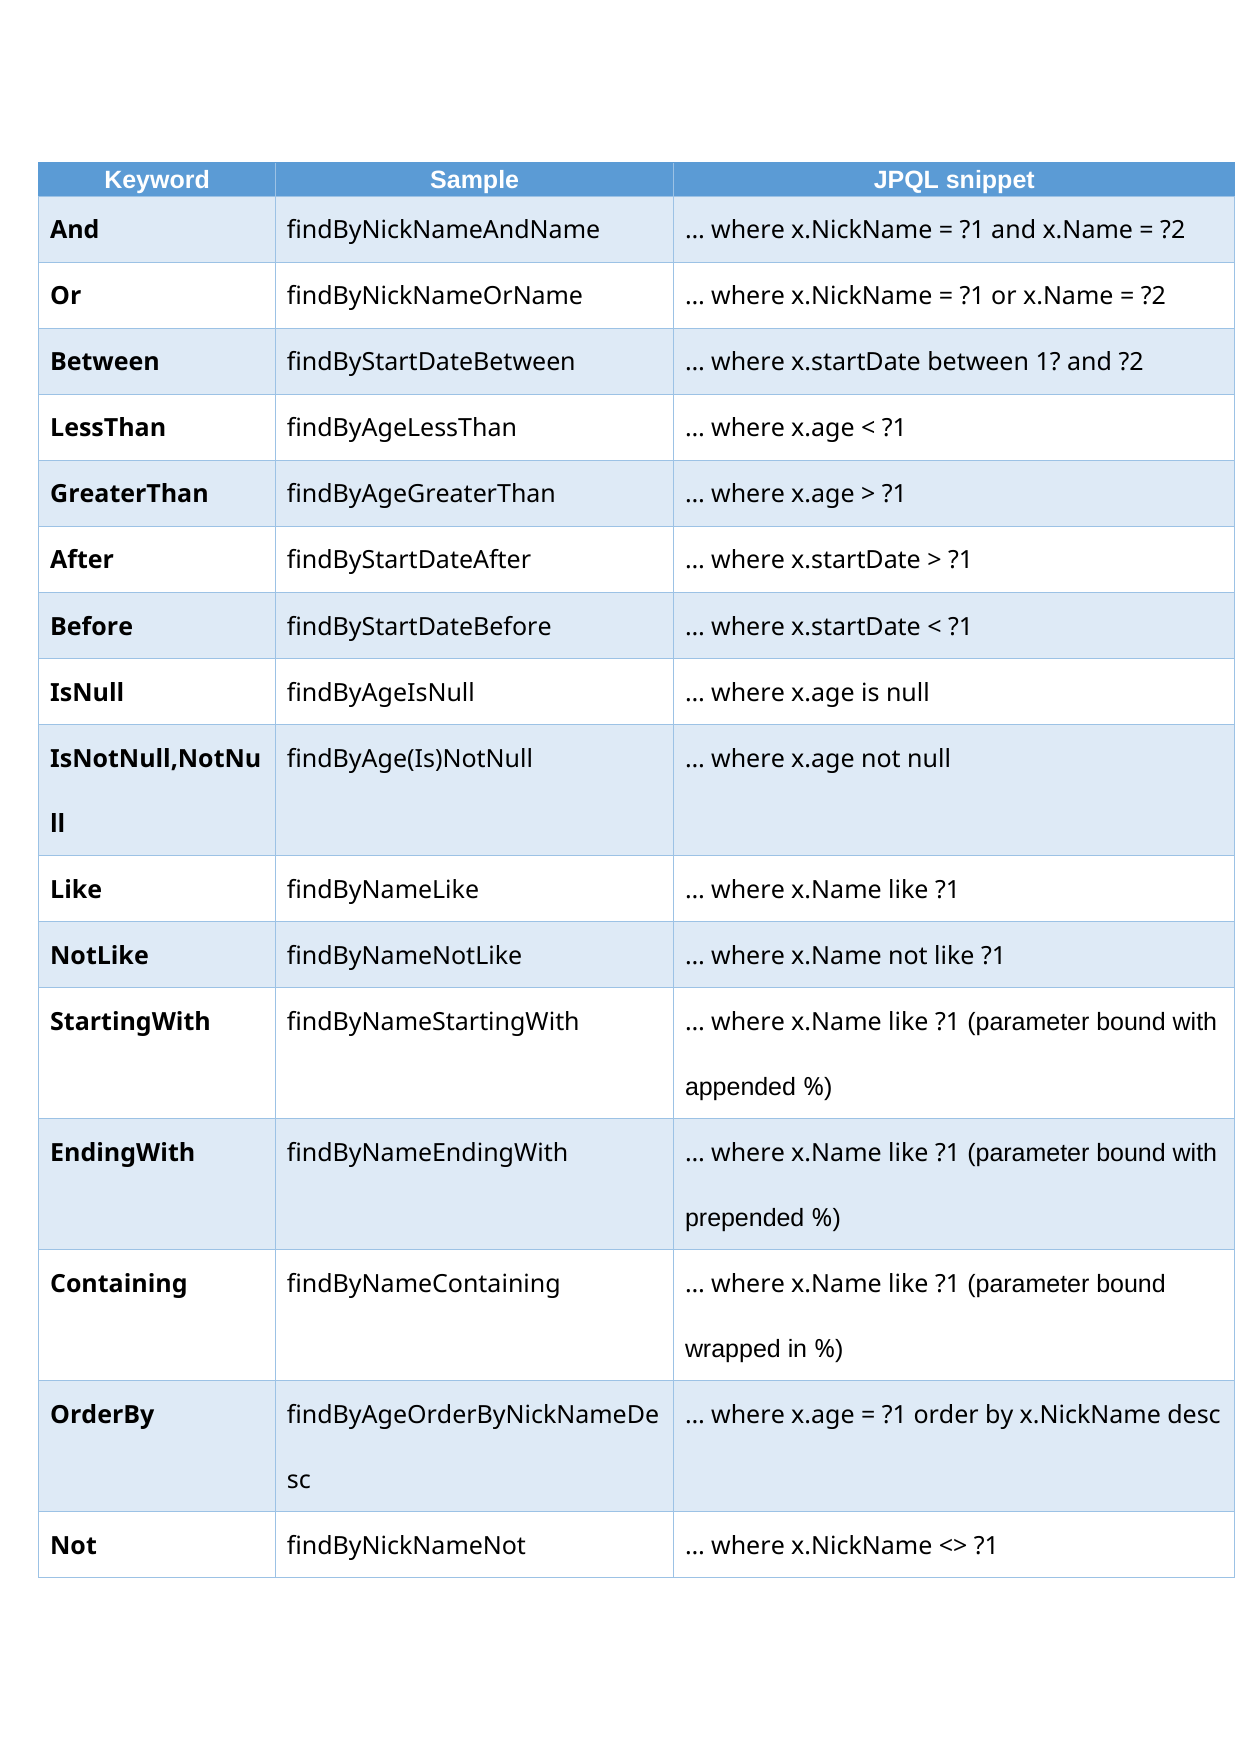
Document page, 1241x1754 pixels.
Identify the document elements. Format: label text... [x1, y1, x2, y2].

table_header Keyword [39, 163, 275, 196]
table_cell … where x.startDate between 1? and ?2 [674, 329, 1234, 394]
table_cell After [39, 527, 275, 592]
table_cell findByAgeOrderByNickNameDesc [276, 1381, 673, 1511]
table_cell … where x.startDate > ?1 [674, 527, 1234, 592]
table_cell findByStartDateBetween [276, 329, 673, 394]
table_cell … where x.age not null [674, 725, 1234, 855]
table_cell … where x.Name like ?1 [674, 856, 1234, 921]
table_cell And [39, 197, 275, 262]
table_cell LessThan [39, 395, 275, 460]
table_cell GreaterThan [39, 461, 275, 526]
table_header JPQL snippet [674, 163, 1234, 196]
table_cell findByNameNotLike [276, 922, 673, 987]
table_cell findByAgeLessThan [276, 395, 673, 460]
table_cell findByNickNameOrName [276, 263, 673, 328]
table_cell … where x.age = ?1 order by x.NickName desc [674, 1381, 1234, 1511]
table_cell findByNickNameNot [276, 1512, 673, 1577]
table_cell … where x.NickName = ?1 or x.Name = ?2 [674, 263, 1234, 328]
table_header Sample [276, 163, 673, 196]
table_cell … where x.Name like ?1 (parameter bound with appended %) [674, 988, 1234, 1118]
table_cell IsNull [39, 659, 275, 724]
table_cell Before [39, 593, 275, 658]
table_cell … where x.startDate < ?1 [674, 593, 1234, 658]
table_cell … where x.Name not like ?1 [674, 922, 1234, 987]
table_cell NotLike [39, 922, 275, 987]
table_cell findByNickNameAndName [276, 197, 673, 262]
table_cell findByNameContaining [276, 1250, 673, 1380]
table_cell … where x.Name like ?1 (parameter bound wrapped in %) [674, 1250, 1234, 1380]
table_cell findByAge(Is)NotNull [276, 725, 673, 855]
table_cell findByStartDateBefore [276, 593, 673, 658]
table_cell Not [39, 1512, 275, 1577]
table_cell … where x.age > ?1 [674, 461, 1234, 526]
table_cell findByNameEndingWith [276, 1119, 673, 1249]
table_cell … where x.NickName = ?1 and x.Name = ?2 [674, 197, 1234, 262]
table_cell OrderBy [39, 1381, 275, 1511]
table_cell … where x.age < ?1 [674, 395, 1234, 460]
table_cell StartingWith [39, 988, 275, 1118]
table_cell … where x.NickName <> ?1 [674, 1512, 1234, 1577]
table_cell Containing [39, 1250, 275, 1380]
table_cell EndingWith [39, 1119, 275, 1249]
table_cell IsNotNull,NotNull [39, 725, 275, 855]
table_cell Like [39, 856, 275, 921]
table_cell findByAgeGreaterThan [276, 461, 673, 526]
table_cell findByStartDateAfter [276, 527, 673, 592]
table_cell … where x.Name like ?1 (parameter bound with prepended %) [674, 1119, 1234, 1249]
table_cell findByAgeIsNull [276, 659, 673, 724]
table_cell findByNameLike [276, 856, 673, 921]
table_cell … where x.age is null [674, 659, 1234, 724]
table_cell Or [39, 263, 275, 328]
table_cell Between [39, 329, 275, 394]
table_cell findByNameStartingWith [276, 988, 673, 1118]
